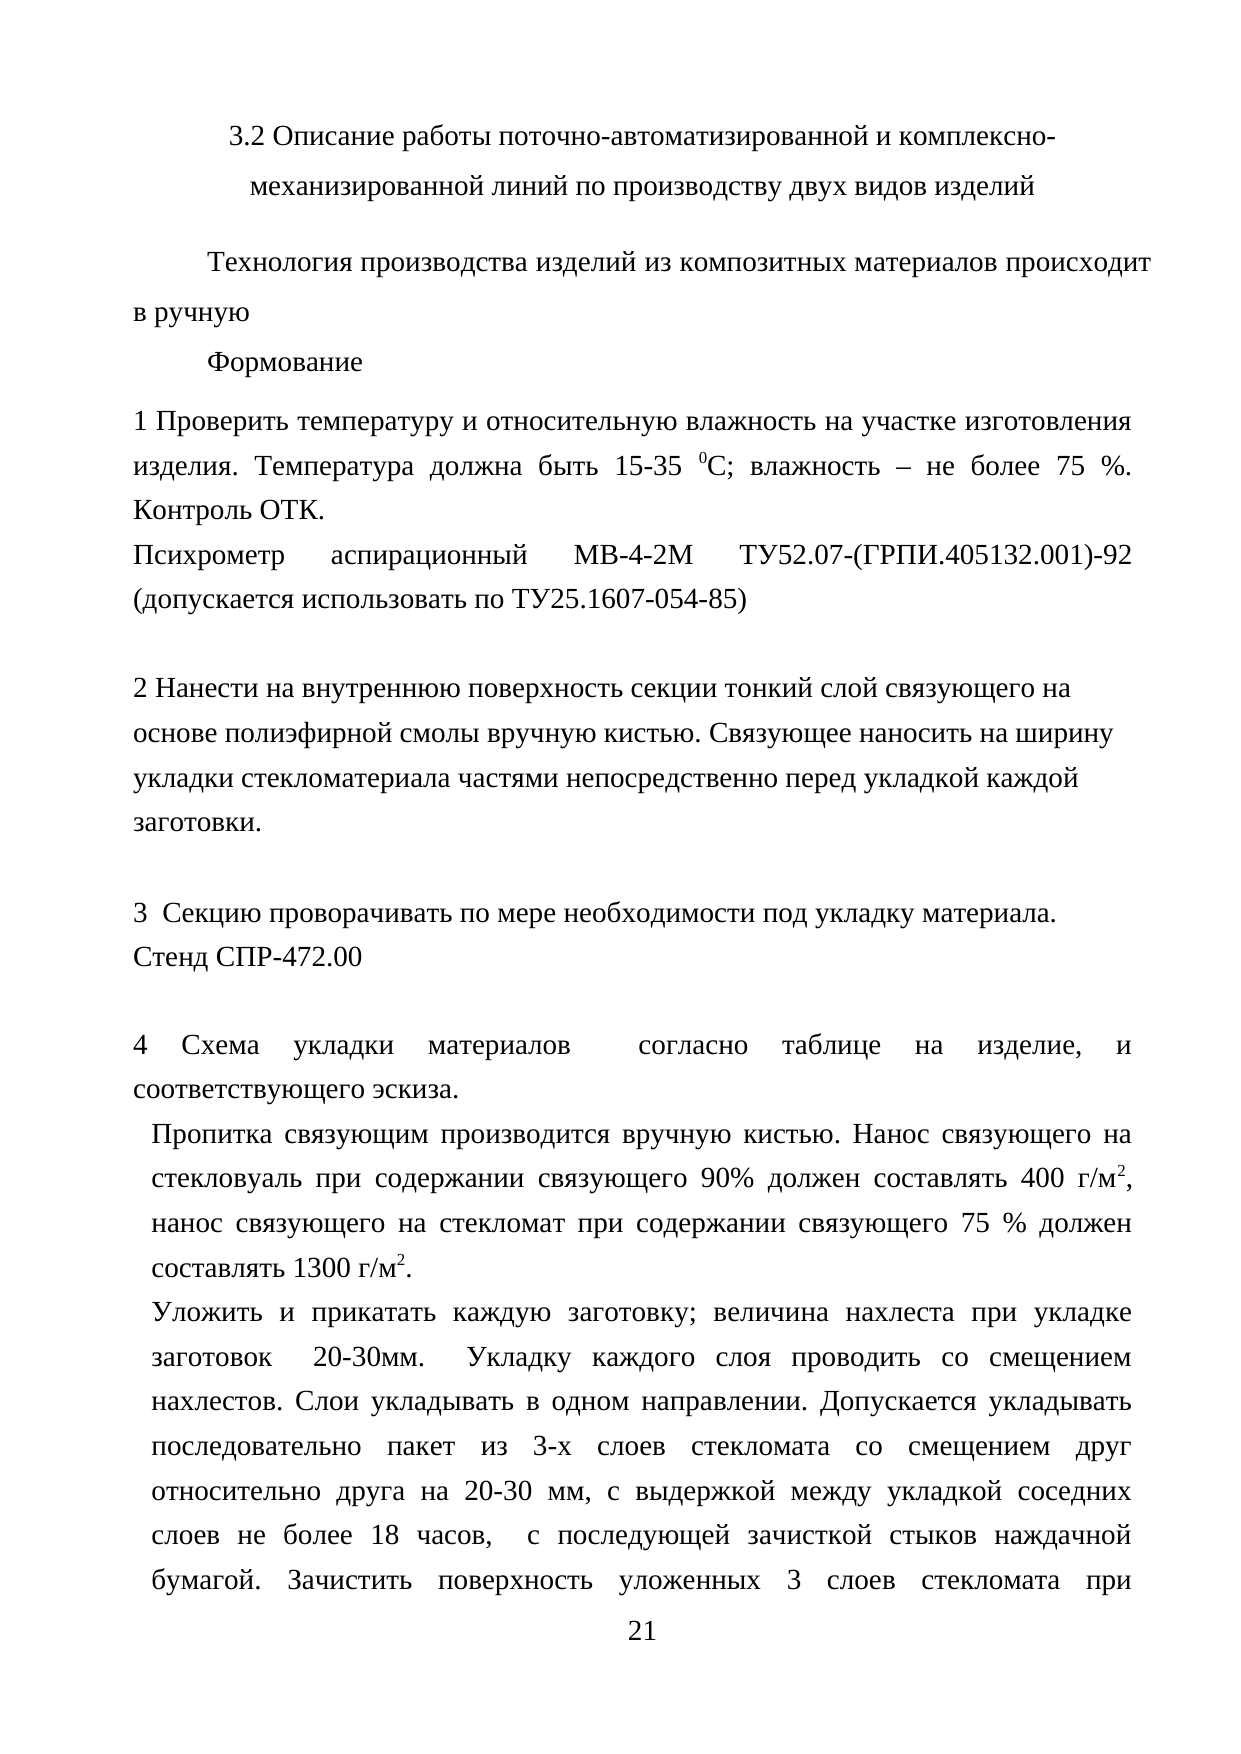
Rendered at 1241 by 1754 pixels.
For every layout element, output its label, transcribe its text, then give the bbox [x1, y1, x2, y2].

text Формование [133, 344, 1152, 378]
text 4 Схема укладки материалов согласно таблице на изделие, и соответствующего эскиза. [133, 1018, 1133, 1108]
subtitle 3.2 Описание работы поточно-автоматизированной и комплексно-механизированной линий по производству двух видов изделий [133, 118, 1152, 202]
text Стенд СПР-472.00 [133, 929, 1133, 973]
text 1 Проверить температуру и относительную влажность на участке изготовления изделия. Температура должна быть 15-35 0С; влажность – не более 75 %. Контроль ОТК. [133, 395, 1133, 528]
text Пропитка связующим производится вручную кистью. Нанос связующего на стекловуаль при содержании связующего 90% должен составлять 400 г/м2, нанос связующего на стекломат при содержании связующего 75 % должен составлять 1300 г/м2. [151, 1108, 1133, 1286]
text Технология производства изделий из композитных материалов происходит в ручную [133, 244, 1152, 328]
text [151, 1286, 1133, 1598]
text 2 Нанести на внутреннюю поверхность секции тонкий слой связующего на основе полиэфирной смолы вручную кистью. Связующее наносить на ширину укладки стекломатериала частями непосредственно перед укладкой каждой заготовки. [133, 662, 1133, 841]
text 3 Секцию проворачивать по мере необходимости под укладку материала. [133, 885, 1133, 929]
text Психрометр аспирационный МВ-4-2М ТУ52.07-(ГРПИ.405132.001)-92 (допускается использовать по ТУ25.1607-054-85) [133, 528, 1133, 618]
